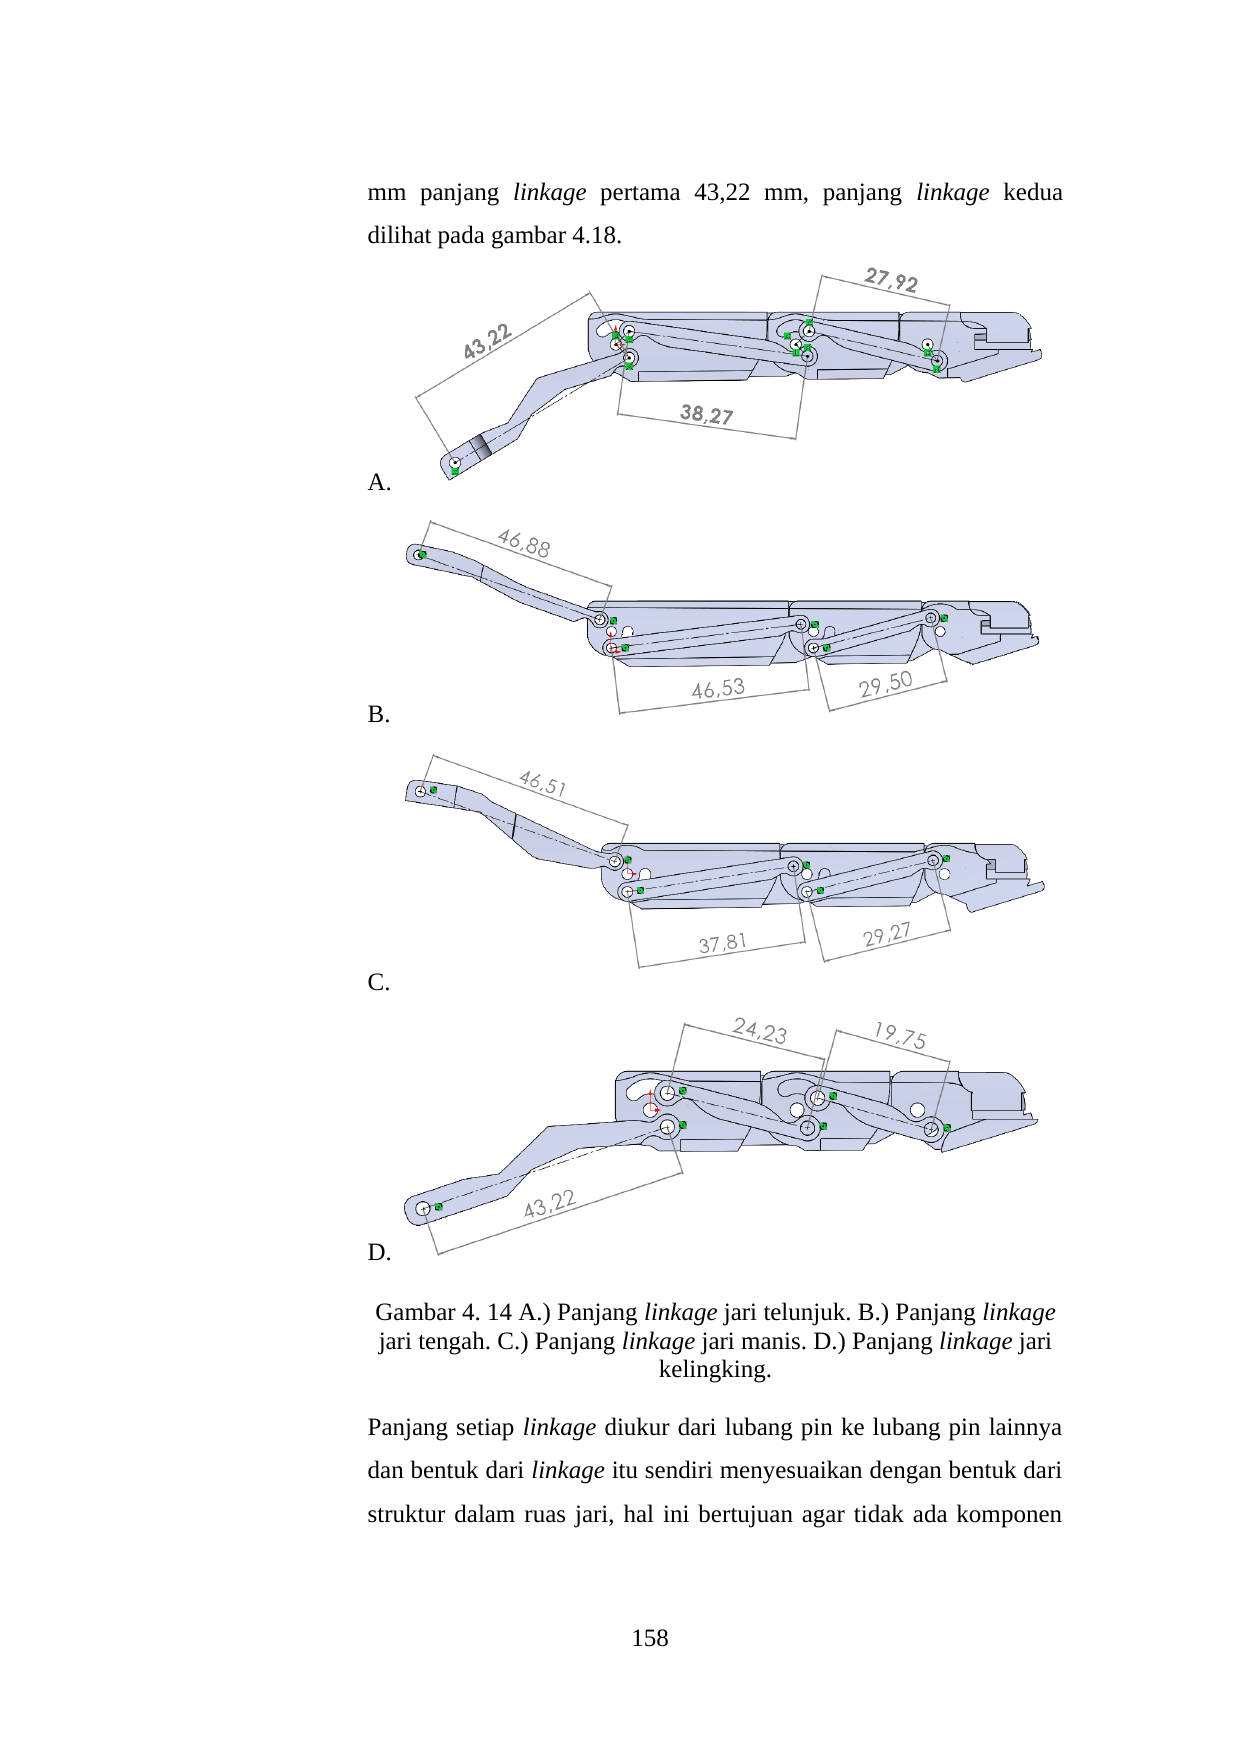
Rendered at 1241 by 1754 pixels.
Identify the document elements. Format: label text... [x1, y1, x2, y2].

picture [398, 263, 1046, 490]
picture [396, 742, 1047, 991]
picture [396, 509, 1044, 723]
picture [398, 1010, 1048, 1261]
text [367, 1412, 1063, 1527]
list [367, 177, 1063, 249]
